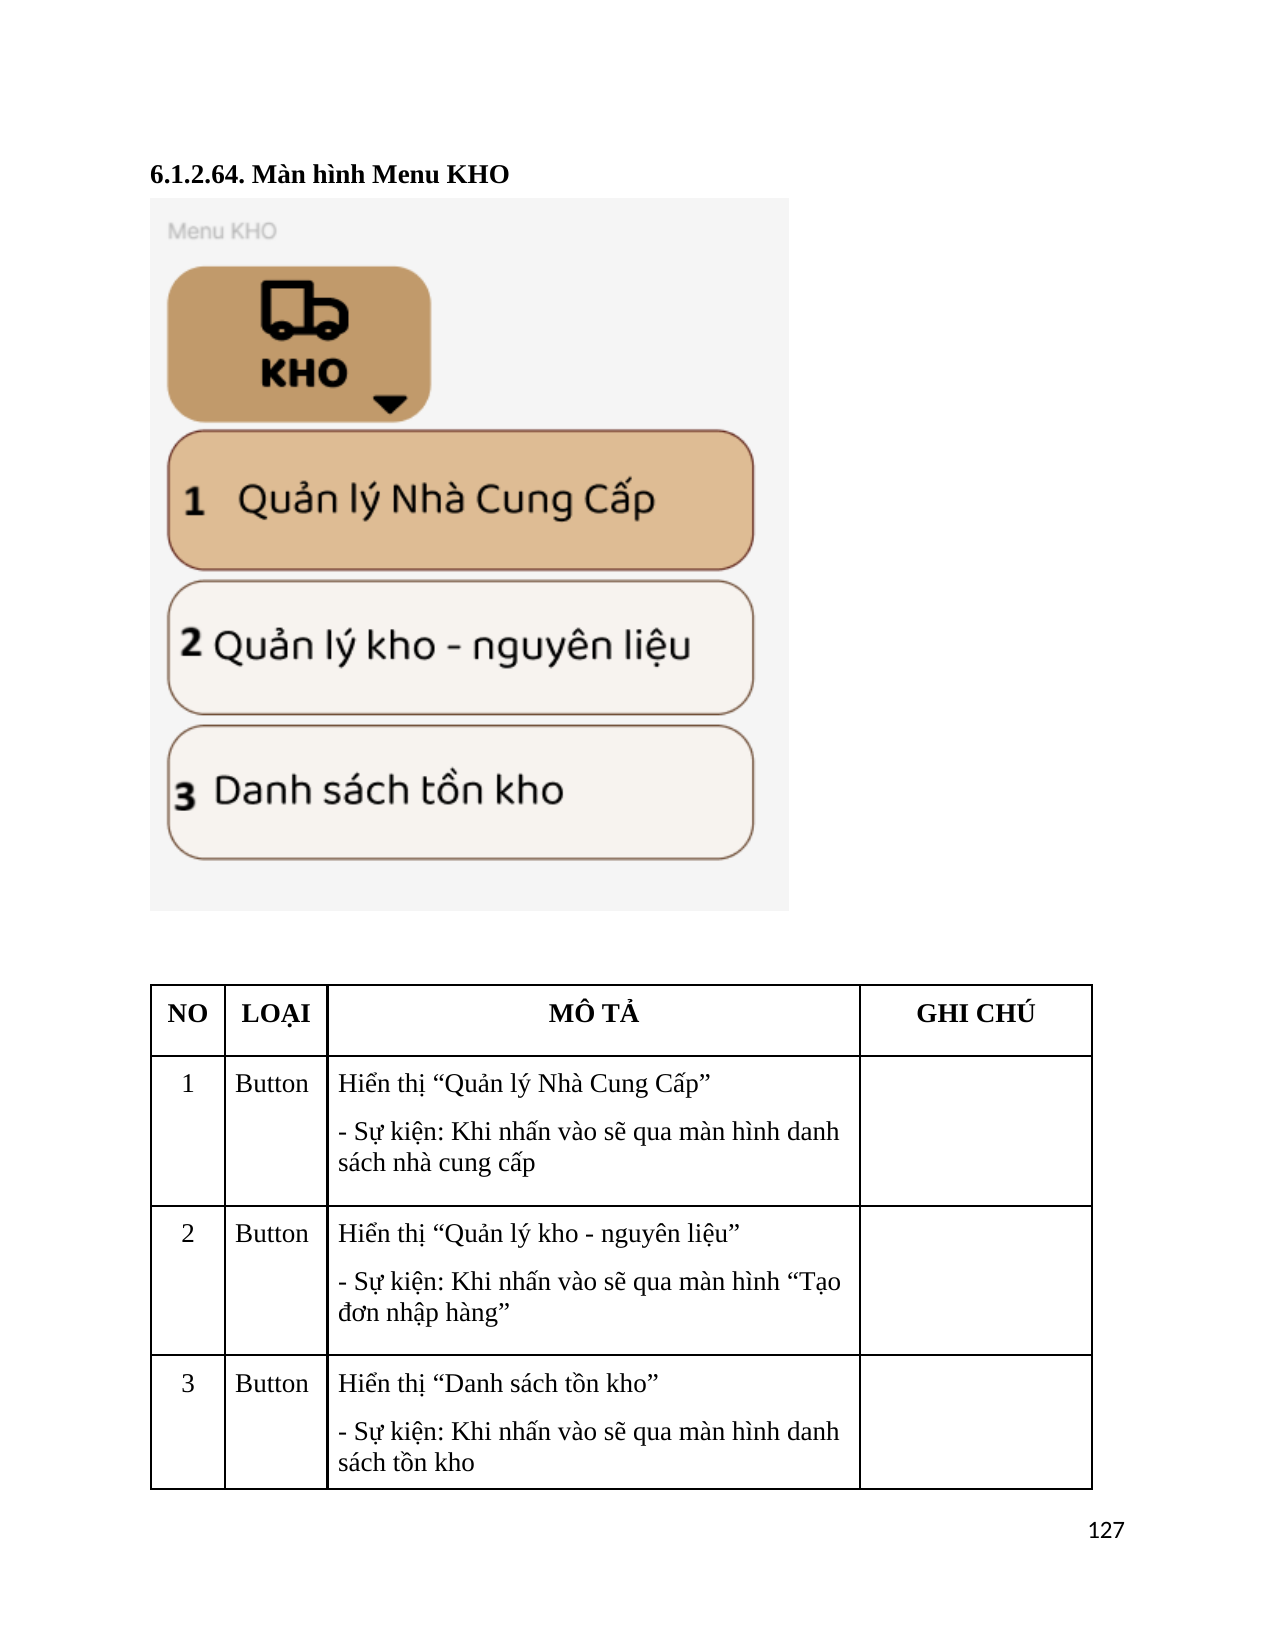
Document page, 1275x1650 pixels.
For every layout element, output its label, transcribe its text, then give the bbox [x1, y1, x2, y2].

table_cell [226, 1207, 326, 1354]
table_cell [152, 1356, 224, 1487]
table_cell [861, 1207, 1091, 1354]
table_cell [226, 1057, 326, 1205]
picture [150, 198, 789, 911]
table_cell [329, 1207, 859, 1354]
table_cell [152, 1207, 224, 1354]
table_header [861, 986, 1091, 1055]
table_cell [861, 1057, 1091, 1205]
subtitle 6.1.2.64. Màn hình Menu KHO [150, 158, 1125, 189]
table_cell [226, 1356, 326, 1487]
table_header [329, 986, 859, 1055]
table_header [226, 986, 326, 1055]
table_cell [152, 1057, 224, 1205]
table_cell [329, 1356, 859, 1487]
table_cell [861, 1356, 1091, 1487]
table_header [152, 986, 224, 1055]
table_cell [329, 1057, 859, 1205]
